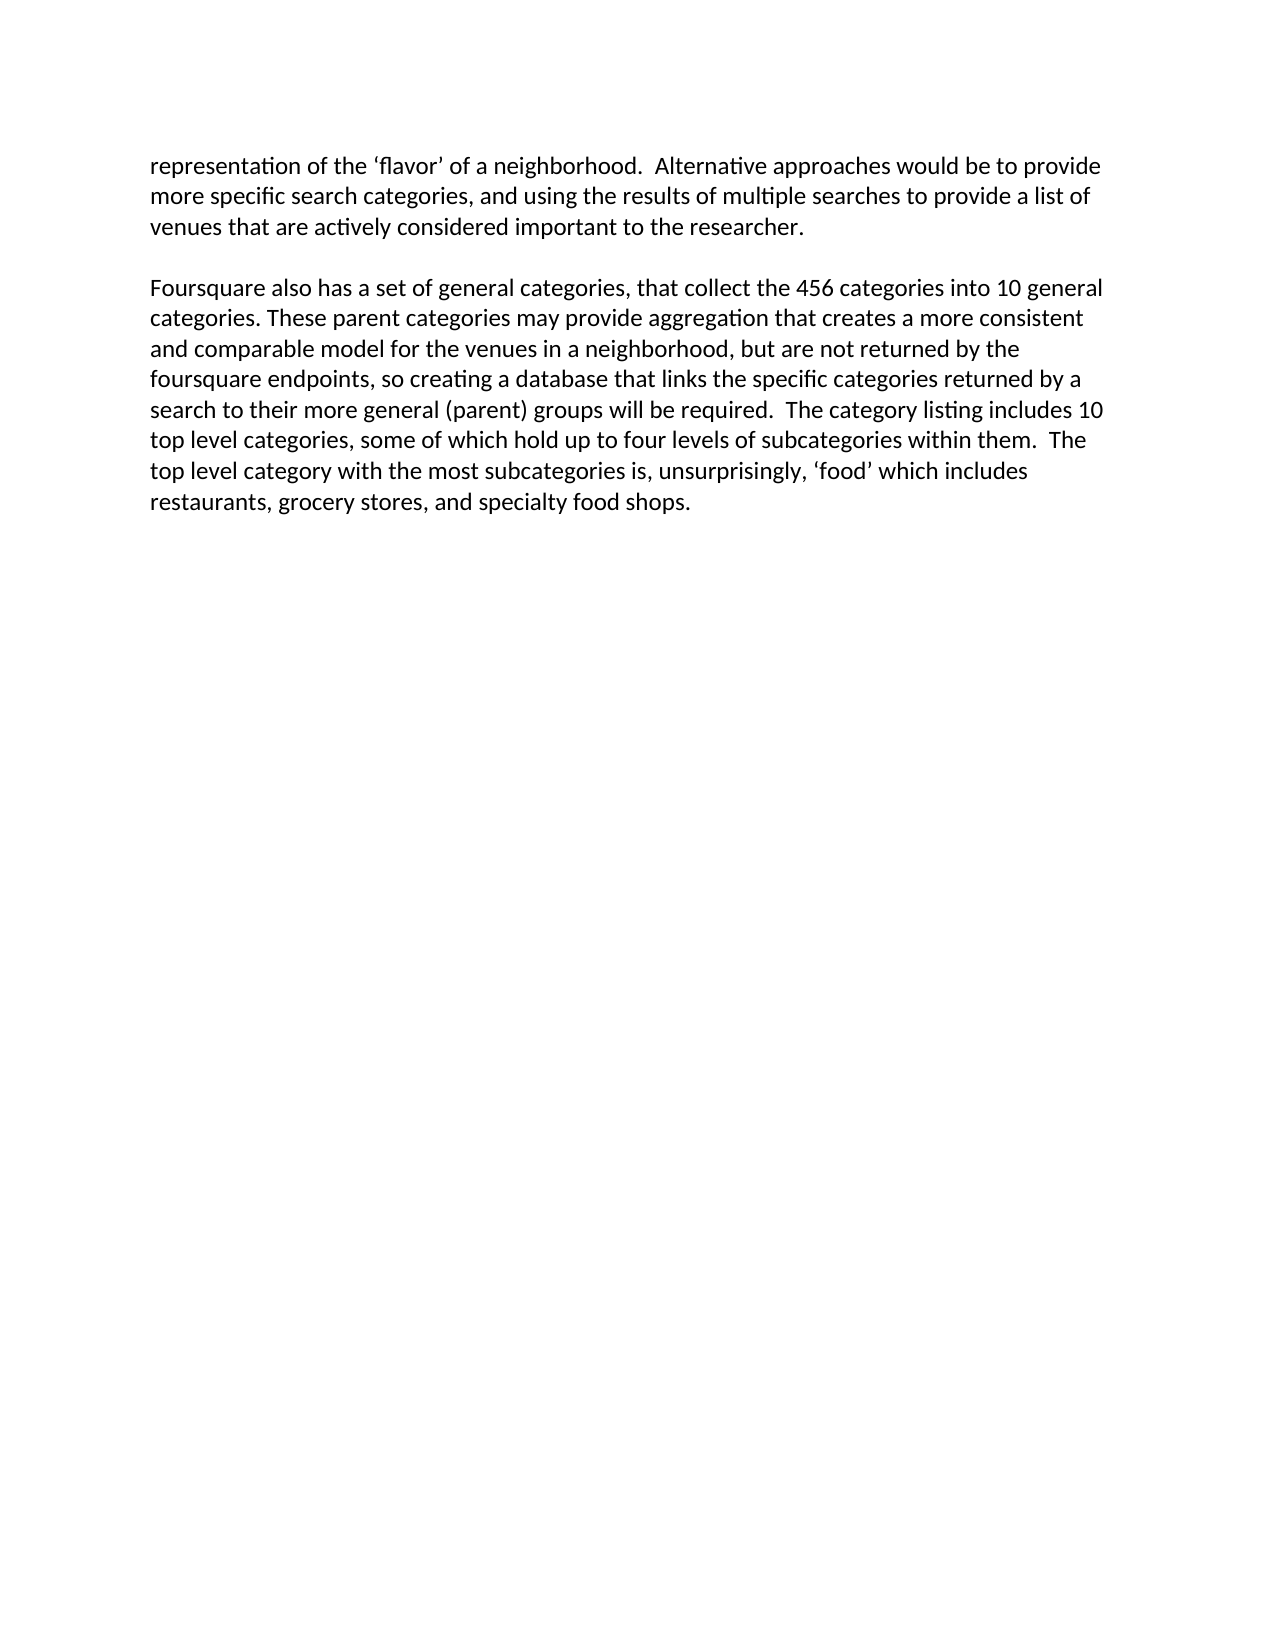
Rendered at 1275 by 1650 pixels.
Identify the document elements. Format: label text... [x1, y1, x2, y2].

text Foursquare also has a set of general categories, that collect the 456 categories into 10 general categories. These parent categories may provide aggregation that creates a more consistent and comparable model for the venues in a neighborhood, but are not returned by the foursquare endpoints, so creating a database that links the specific categories returned by a search to their more general (parent) groups will be required. The category listing includes 10 top level categories, some of which hold up to four levels of subcategories within them. The top level category with the most subcategories is, unsurprisingly, ‘food’ which includes restaurants, grocery stores, and specialty food shops. [150, 272, 1125, 516]
